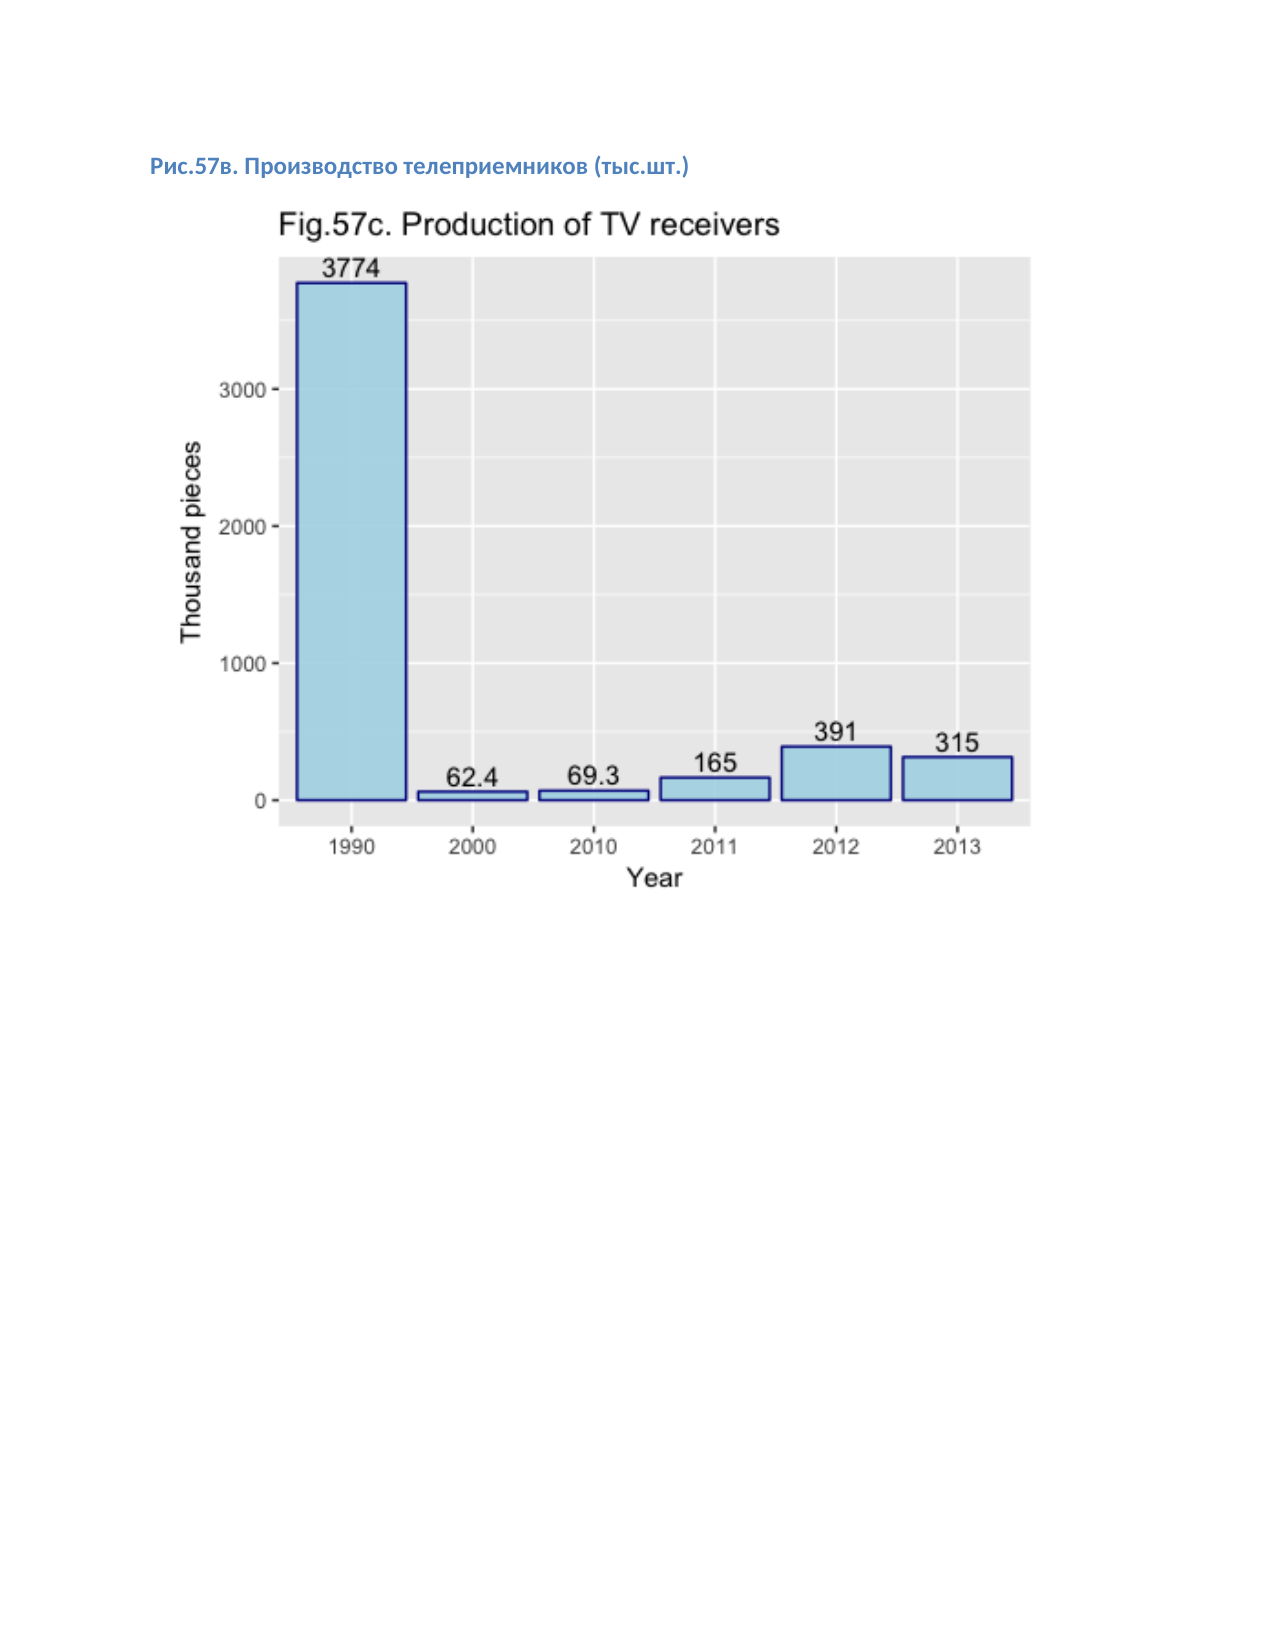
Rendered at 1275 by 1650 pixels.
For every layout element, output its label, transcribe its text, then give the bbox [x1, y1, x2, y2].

subtitle Рис.57в. Производство телеприемников (тыс.шт.) [150, 150, 1125, 181]
picture [168, 199, 1044, 900]
